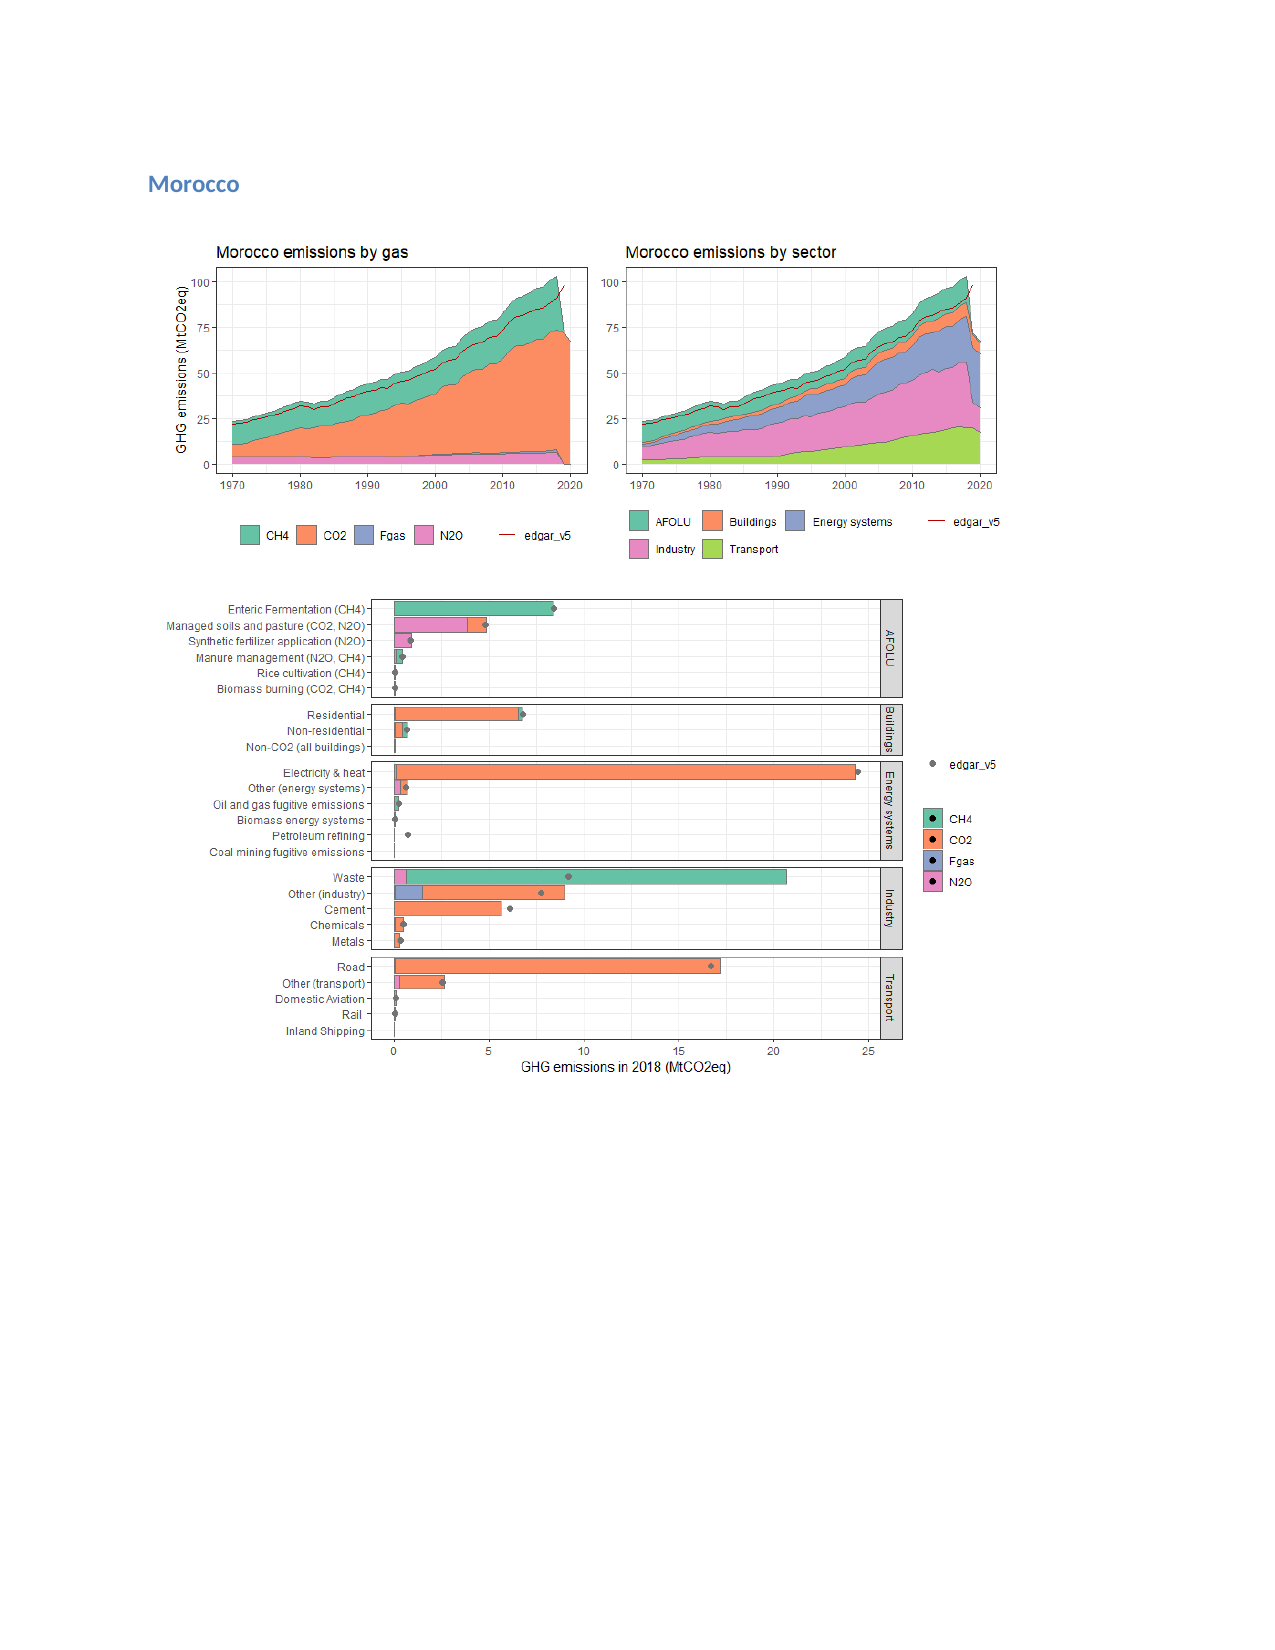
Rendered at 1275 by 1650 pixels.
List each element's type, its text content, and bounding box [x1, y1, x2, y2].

subtitle Morocco [148, 168, 1127, 199]
picture [147, 217, 1023, 1093]
